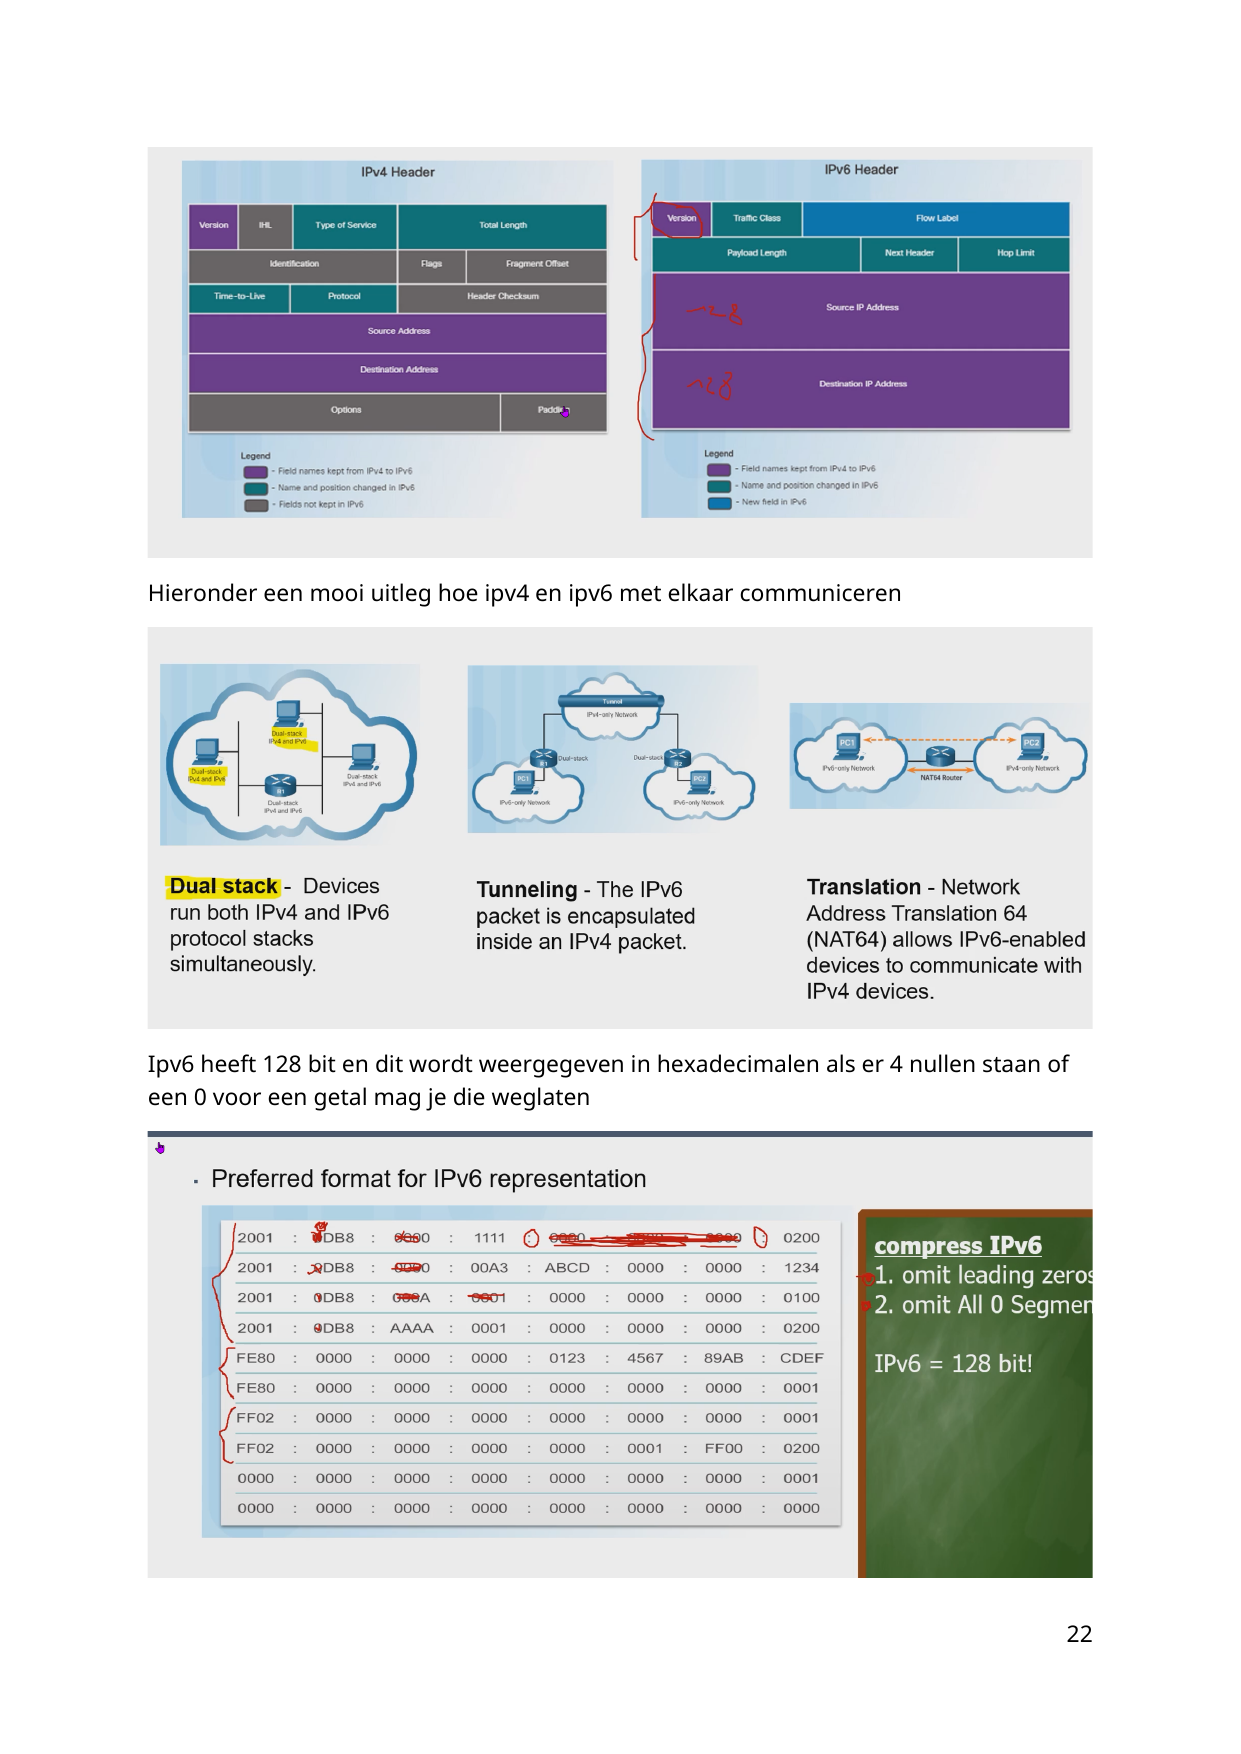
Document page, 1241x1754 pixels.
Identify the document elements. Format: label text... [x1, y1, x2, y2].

picture [147, 147, 1093, 558]
picture [147, 627, 1093, 1029]
text Hieronder een mooi uitleg hoe ipv4 en ipv6 met elkaar communiceren [148, 577, 1093, 608]
picture [147, 1131, 1093, 1578]
text Ipv6 heeft 128 bit en dit wordt weergegeven in hexadecimalen als er 4 nullen staan of een 0 voor een getal mag je die weglaten [148, 1047, 1093, 1112]
